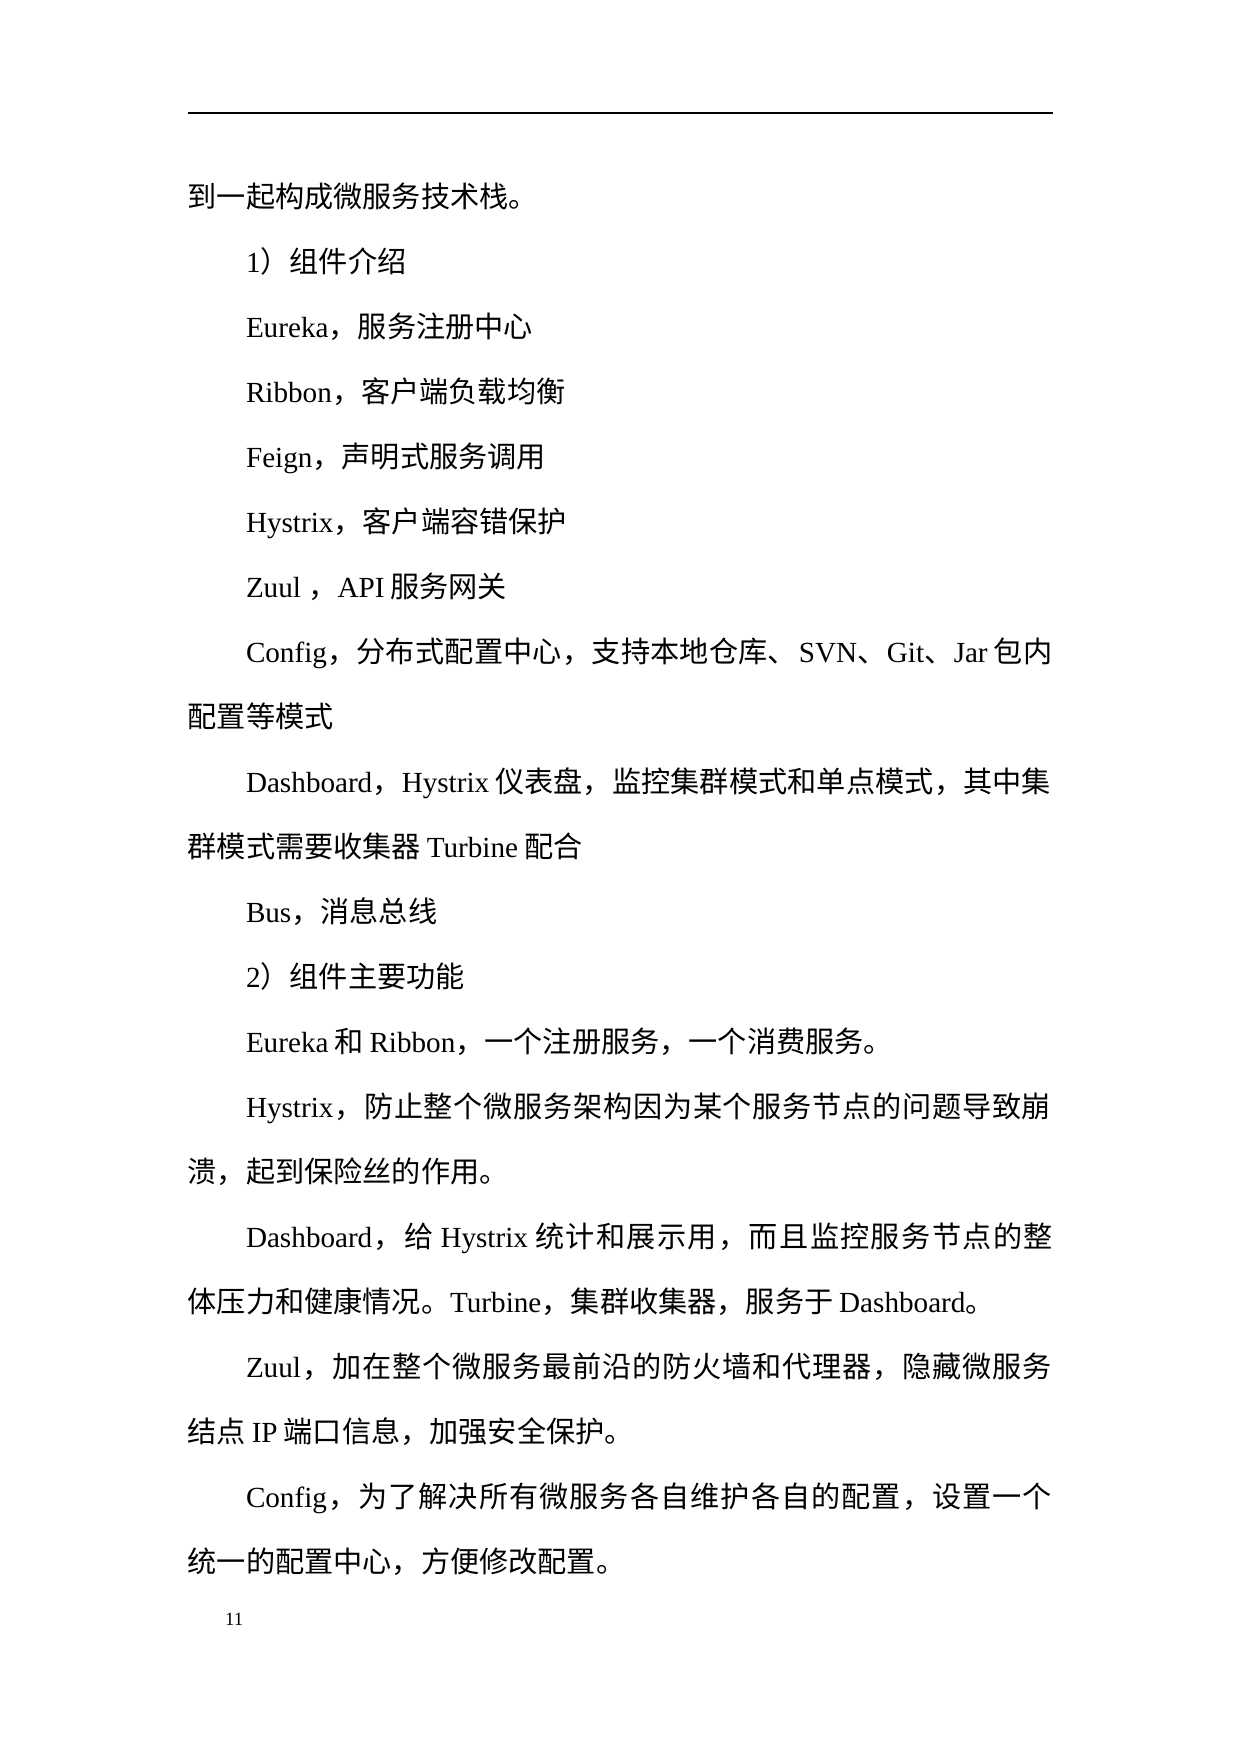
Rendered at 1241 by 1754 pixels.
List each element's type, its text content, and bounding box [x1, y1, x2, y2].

text Hystrix，客户端容错保护 [187, 487, 1053, 552]
text Zuul ，API服务网关 [187, 552, 1053, 617]
text Dashboard，Hystrix仪表盘，监控集群模式和单点模式，其中集群模式需要收集器Turbine配合 [187, 747, 1053, 877]
text Config，为了解决所有微服务各自维护各自的配置，设置一个统一的配置中心，方便修改配置。 [187, 1462, 1053, 1592]
text Config，分布式配置中心，支持本地仓库、SVN、Git、Jar包内配置等模式 [187, 617, 1053, 747]
text Zuul，加在整个微服务最前沿的防火墙和代理器，隐藏微服务结点IP端口信息，加强安全保护。 [187, 1332, 1053, 1462]
text Bus，消息总线 [187, 877, 1053, 942]
text Feign，声明式服务调用 [187, 422, 1053, 487]
text Hystrix，防止整个微服务架构因为某个服务节点的问题导致崩溃，起到保险丝的作用。 [187, 1072, 1053, 1202]
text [187, 162, 1053, 227]
text 1）组件介绍 [187, 227, 1053, 292]
text Ribbon，客户端负载均衡 [187, 357, 1053, 422]
text Dashboard，给Hystrix统计和展示用，而且监控服务节点的整体压力和健康情况。Turbine，集群收集器，服务于Dashboard。 [187, 1202, 1053, 1332]
text Eureka和Ribbon，一个注册服务，一个消费服务。 [187, 1007, 1053, 1072]
text 2）组件主要功能 [187, 942, 1053, 1007]
text Eureka，服务注册中心 [187, 292, 1053, 357]
